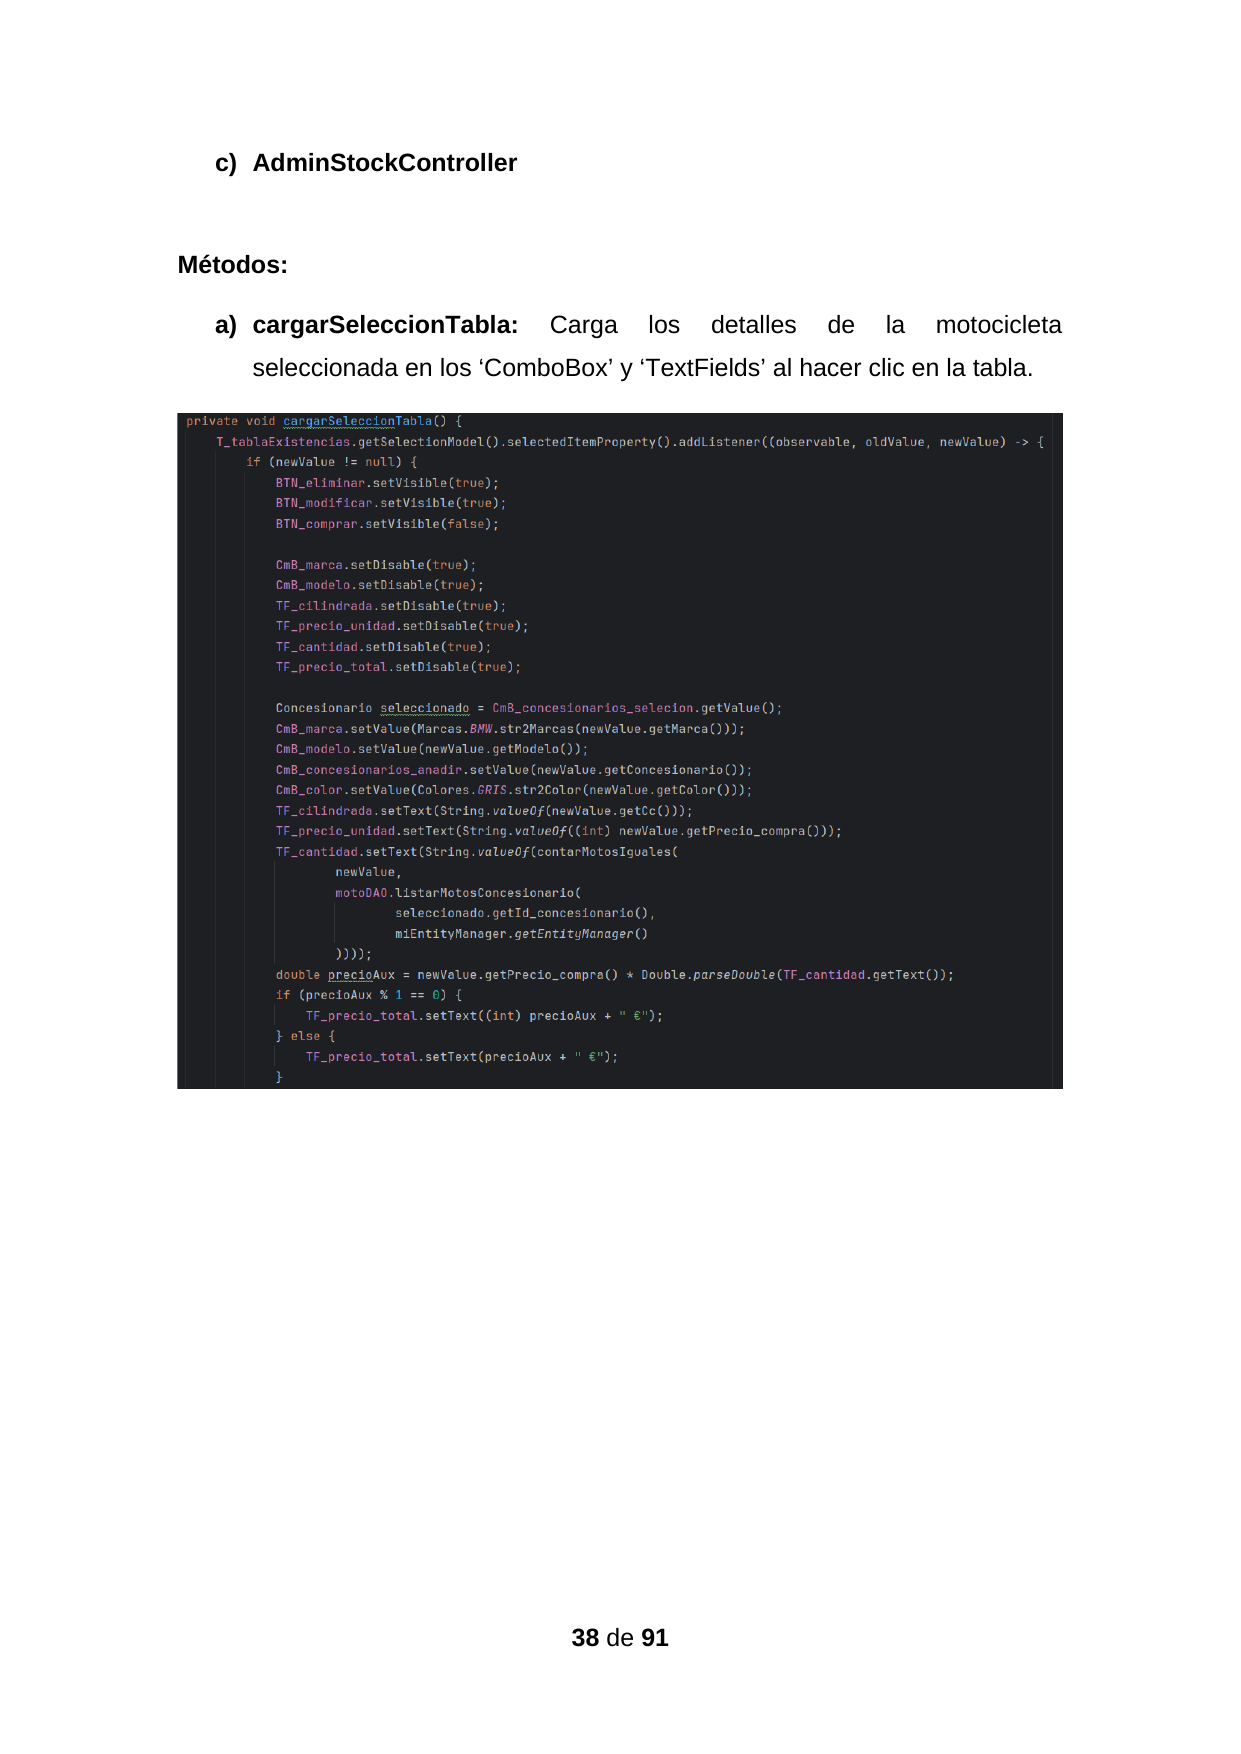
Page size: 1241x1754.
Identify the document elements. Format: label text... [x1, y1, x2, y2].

text Métodos: [177, 251, 1063, 279]
list AdminStockController [215, 148, 1063, 176]
picture [177, 413, 1063, 1089]
list cargarSeleccionTabla: Carga los detalles de la motocicleta seleccionada en los ‘ComboBox’ y ‘TextFields’ al hacer clic en la tabla. [215, 310, 1063, 382]
